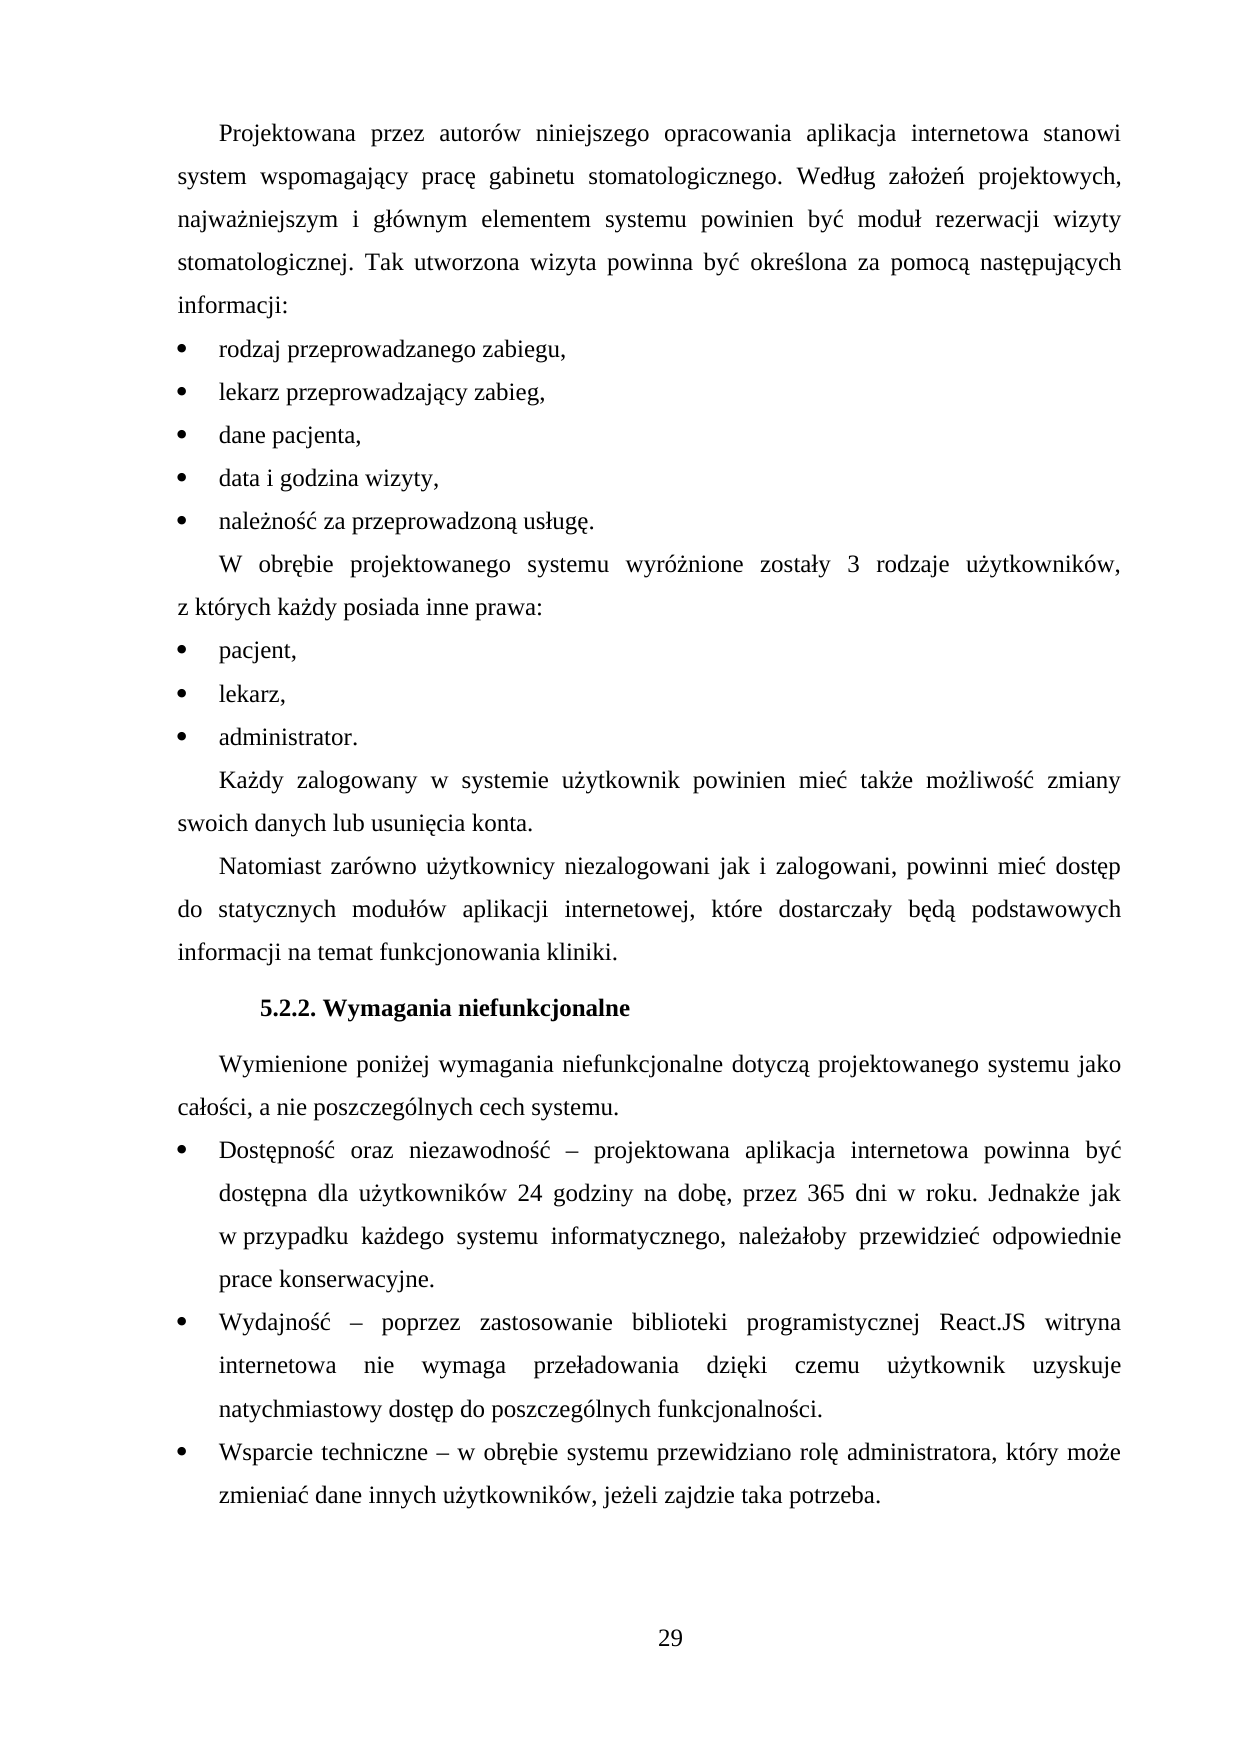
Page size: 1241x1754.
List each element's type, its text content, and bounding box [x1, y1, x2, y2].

text Wymienione poniżej wymagania niefunkcjonalne dotyczą projektowanego systemu jako całości, a nie poszczególnych cech systemu. [177, 1049, 1122, 1121]
list data i godzina wizyty, [177, 463, 1122, 492]
list lekarz, [177, 679, 1122, 707]
list pacjent, [177, 636, 1122, 664]
text W obrębie projektowanego systemu wyróżnione zostały 3 rodzaje użytkowników, z których każdy posiada inne prawa: [177, 549, 1122, 621]
list rodzaj przeprowadzanego zabiegu, [177, 334, 1122, 362]
list administrator. [177, 722, 1122, 751]
list Dostępność oraz niezawodność – projektowana aplikacja internetowa powinna być dostępna dla użytkowników 24 godziny na dobę, przez 365 dni w roku. Jednakże jak w przypadku każdego systemu informatycznego, należałoby przewidzieć odpowiednie prace konserwacyjne. [177, 1135, 1122, 1293]
list Wsparcie techniczne – w obrębie systemu przewidziano rolę administratora, który może zmieniać dane innych użytkowników, jeżeli zajdzie taka potrzeba. [177, 1437, 1122, 1509]
text Każdy zalogowany w systemie użytkownik powinien mieć także możliwość zmiany swoich danych lub usunięcia konta. [177, 765, 1122, 837]
list Wydajność – poprzez zastosowanie biblioteki programistycznej React.JS witryna internetowa nie wymaga przeładowania dzięki czemu użytkownik uzyskuje natychmiastowy dostęp do poszczególnych funkcjonalności. [177, 1307, 1122, 1422]
list dane pacjenta, [177, 420, 1122, 449]
text Natomiast zarówno użytkownicy niezalogowani jak i zalogowani, powinni mieć dostęp do statycznych modułów aplikacji internetowej, które dostarczały będą podstawowych informacji na temat funkcjonowania kliniki. [177, 851, 1122, 966]
list lekarz przeprowadzający zabieg, [177, 377, 1122, 406]
subtitle Wymagania niefunkcjonalne [177, 993, 1122, 1022]
text Projektowana przez autorów niniejszego opracowania aplikacja internetowa stanowi system wspomagający pracę gabinetu stomatologicznego. Według założeń projektowych, najważniejszym i głównym elementem systemu powinien być moduł rezerwacji wizyty stomatologicznej. Tak utworzona wizyta powinna być określona za pomocą następujących informacji: [177, 118, 1122, 319]
list należność za przeprowadzoną usługę. [177, 506, 1122, 535]
